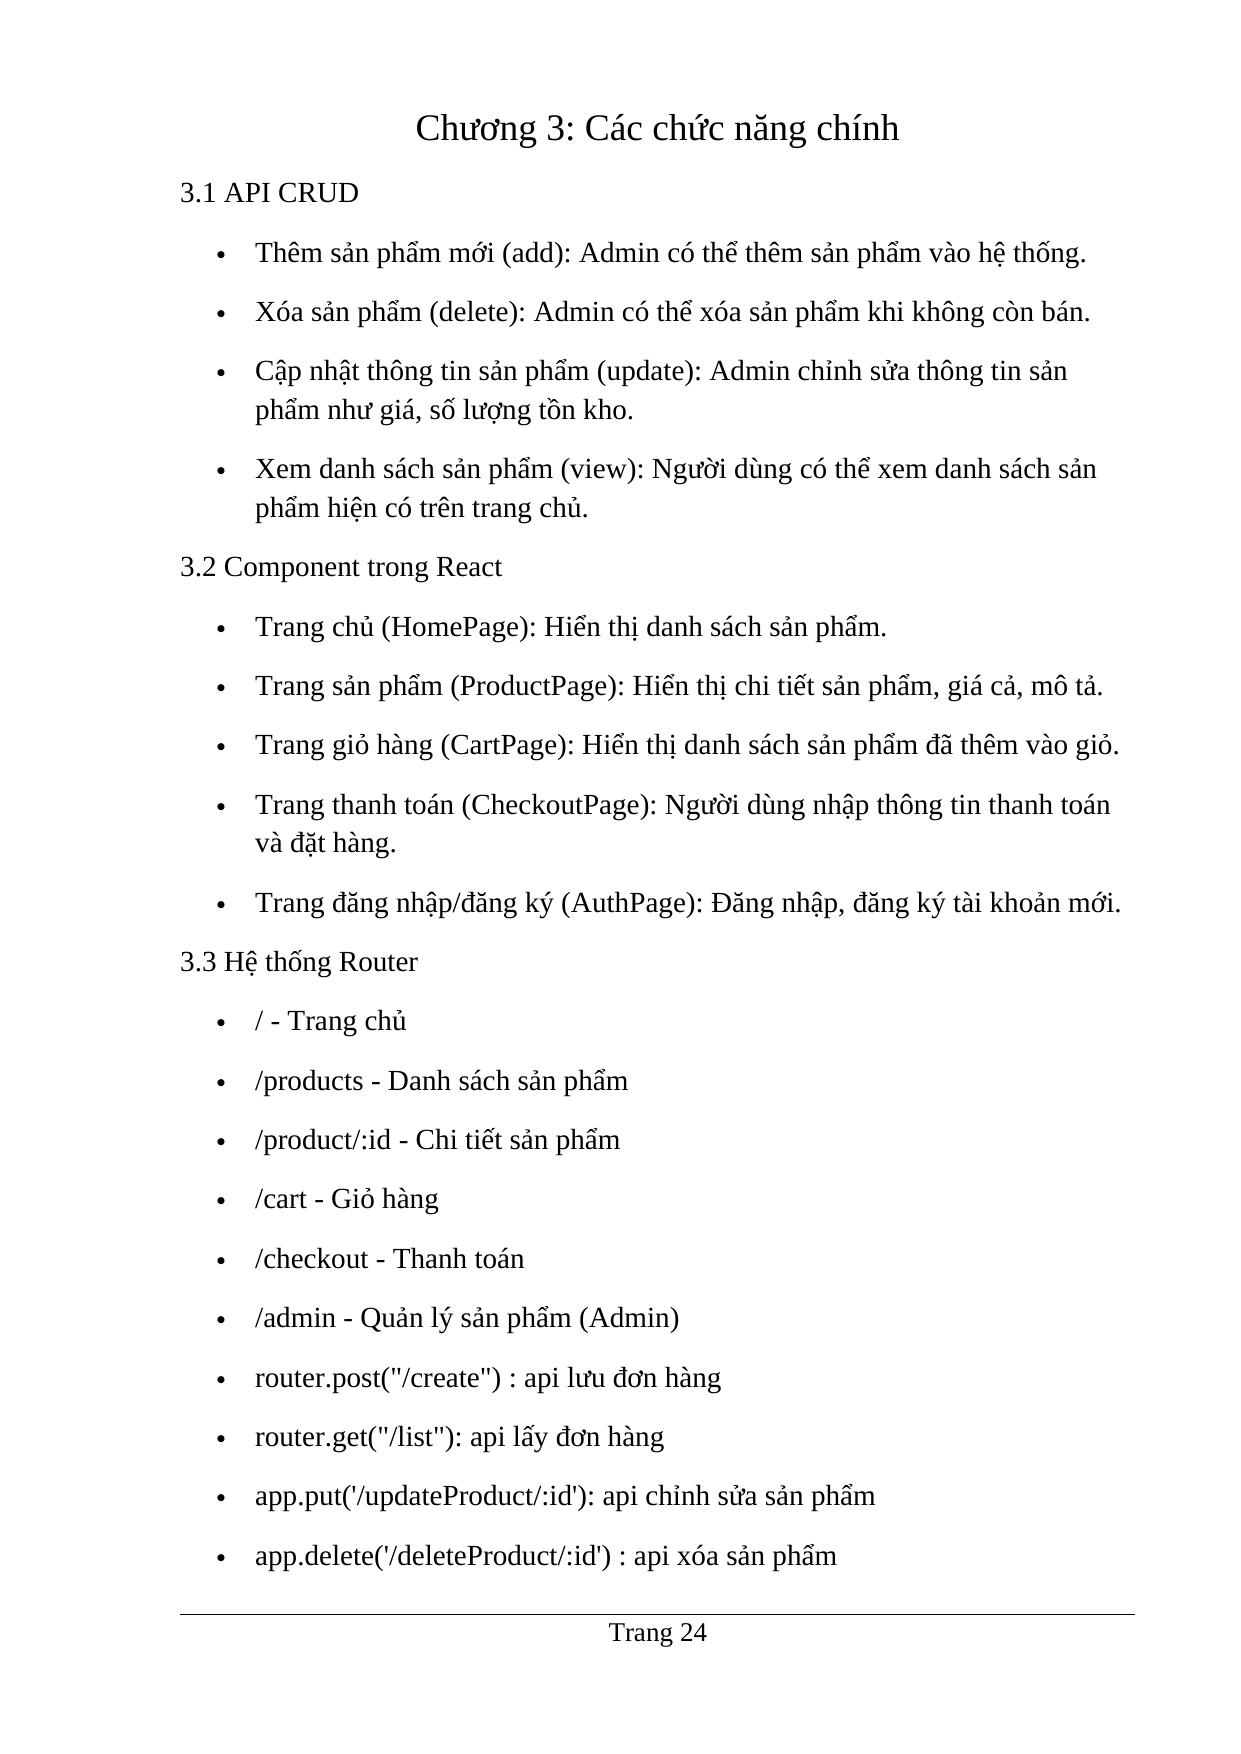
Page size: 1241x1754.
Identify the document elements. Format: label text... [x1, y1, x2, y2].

text 3.2 Component trong React [180, 549, 1135, 583]
list router.get("/list"): api lấy đơn hàng [217, 1419, 1135, 1453]
list Trang đăng nhập/đăng ký (AuthPage): Đăng nhập, đăng ký tài khoản mới. [217, 885, 1135, 918]
text Chương 3: Các chức năng chính [180, 105, 1135, 148]
list Trang thanh toán (CheckoutPage): Người dùng nhập thông tin thanh toán và đặt hàng. [217, 787, 1135, 859]
list app.delete('/deleteProduct/:id') : api xóa sản phẩm [217, 1538, 1135, 1571]
list /products - Danh sách sản phẩm [217, 1063, 1135, 1096]
list router.post("/create") : api lưu đơn hàng [217, 1360, 1135, 1393]
list Trang giỏ hàng (CartPage): Hiển thị danh sách sản phẩm đã thêm vào giỏ. [217, 727, 1135, 761]
list Xem danh sách sản phẩm (view): Người dùng có thể xem danh sách sản phẩm hiện có trên trang chủ. [217, 451, 1135, 523]
list /product/:id - Chi tiết sản phẩm [217, 1122, 1135, 1156]
list /cart - Giỏ hàng [217, 1182, 1135, 1215]
list app.put('/updateProduct/:id'): api chỉnh sửa sản phẩm [217, 1478, 1135, 1512]
list Thêm sản phẩm mới (add): Admin có thể thêm sản phẩm vào hệ thống. [217, 235, 1135, 268]
list /admin - Quản lý sản phẩm (Admin) [217, 1300, 1135, 1334]
list Xóa sản phẩm (delete): Admin có thể xóa sản phẩm khi không còn bán. [217, 294, 1135, 328]
list Trang sản phẩm (ProductPage): Hiển thị chi tiết sản phẩm, giá cả, mô tả. [217, 668, 1135, 702]
list Trang chủ (HomePage): Hiển thị danh sách sản phẩm. [217, 609, 1135, 642]
list /checkout - Thanh toán [217, 1241, 1135, 1274]
text 3.1 API CRUD [180, 175, 1135, 209]
text 3.3 Hệ thống Router [180, 944, 1135, 978]
list Cập nhật thông tin sản phẩm (update): Admin chỉnh sửa thông tin sản phẩm như giá, số lượng tồn kho. [217, 353, 1135, 426]
list / - Trang chủ [217, 1003, 1135, 1037]
